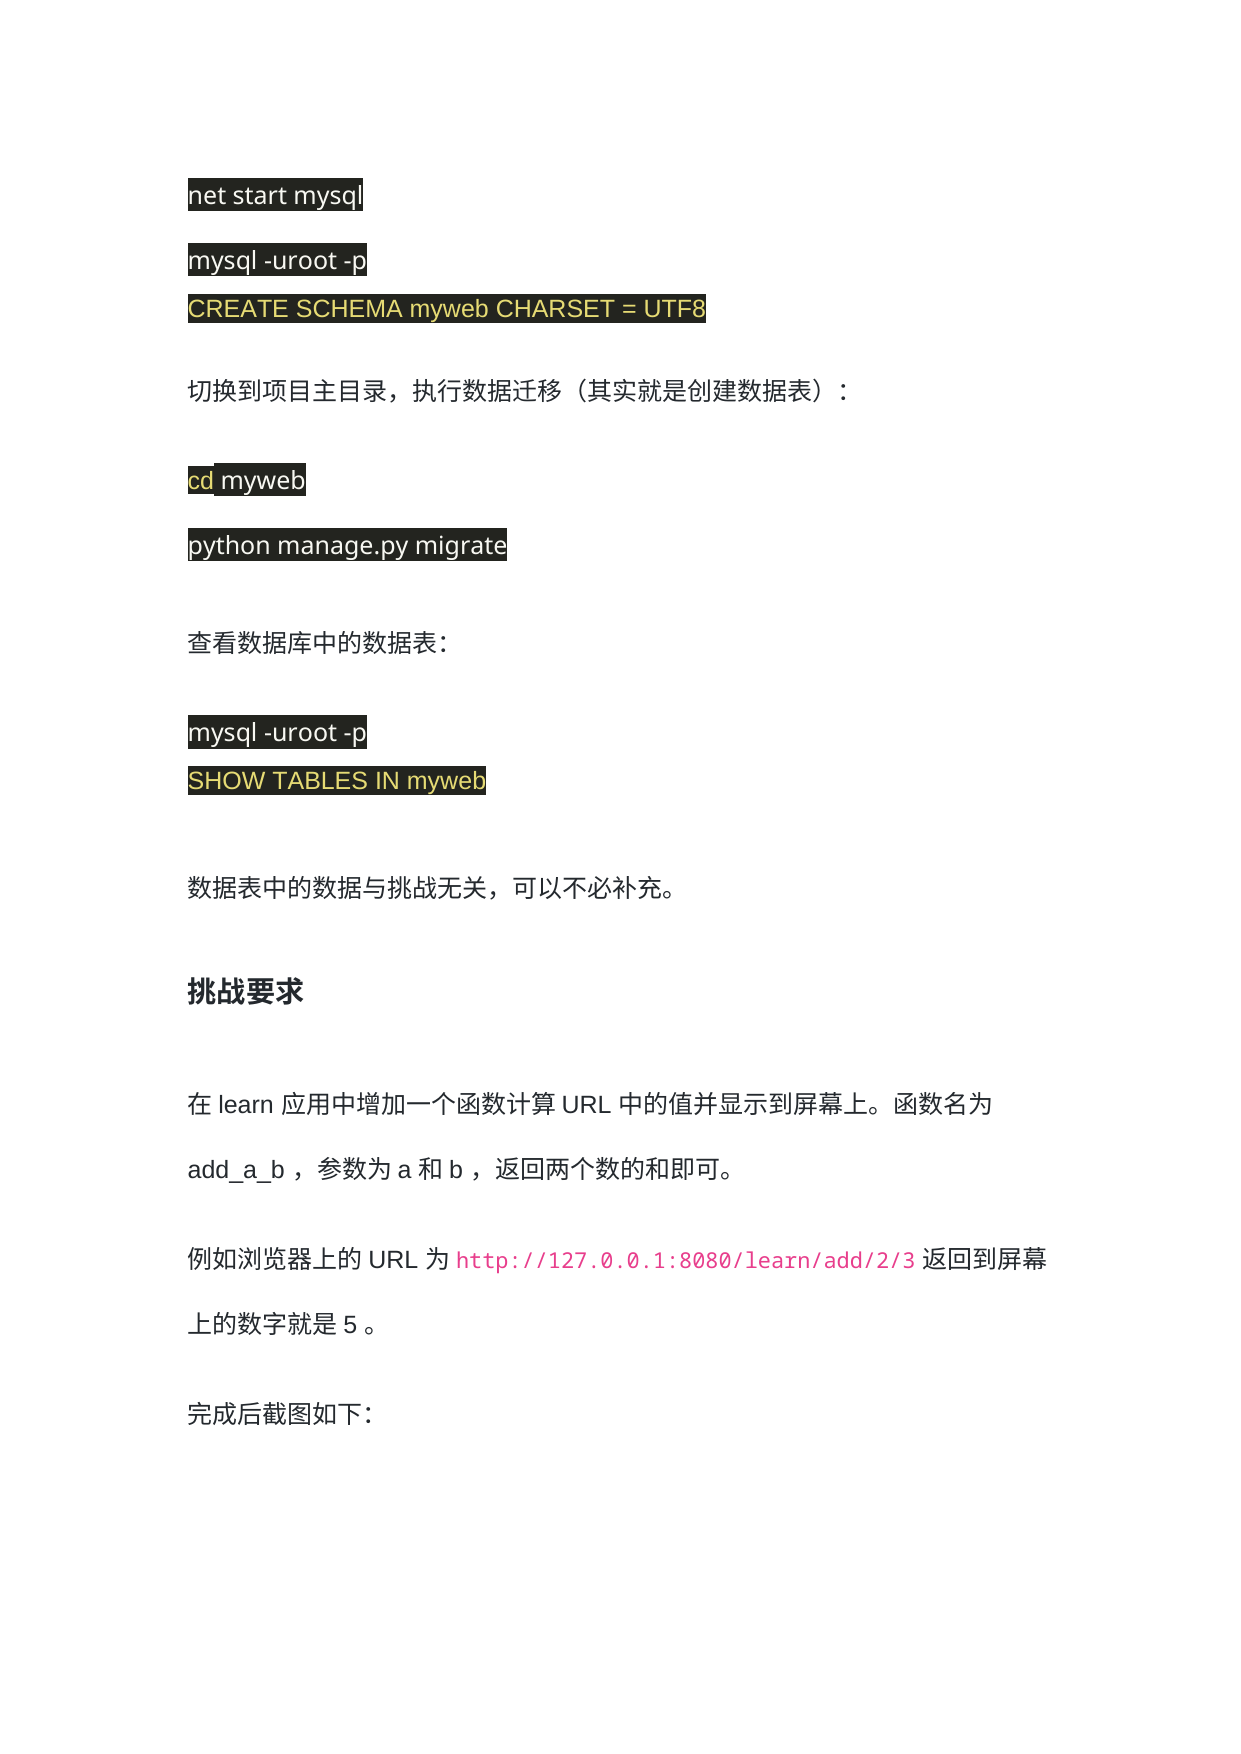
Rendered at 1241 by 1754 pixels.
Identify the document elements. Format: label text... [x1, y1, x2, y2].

text mysql -uroot -p [187, 699, 1053, 764]
text mysql -uroot -p [187, 227, 1053, 292]
text 在 learn 应用中增加一个函数计算 URL 中的值并显示到屏幕上。函数名为 add_a_b ，参数为 a 和 b ，返回两个数的和即可。 [187, 1071, 1053, 1201]
text 数据表中的数据与挑战无关，可以不必补充。 [187, 854, 1053, 919]
text net start mysql [187, 162, 1053, 227]
text 例如浏览器上的 URL 为 http://127.0.0.1:8080/learn/add/2/3 返回到屏幕上的数字就是 5 。 [187, 1226, 1053, 1356]
text 查看数据库中的数据表： [187, 609, 1053, 674]
text CREATE SCHEMA myweb CHARSET = UTF8 [187, 292, 1053, 324]
subtitle 挑战要求 [187, 957, 1053, 1022]
text python manage.py migrate [187, 512, 1053, 577]
text 切换到项目主目录，执行数据迁移（其实就是创建数据表）： [187, 357, 1053, 422]
text cd myweb [187, 447, 1053, 512]
text SHOW TABLES IN myweb [187, 764, 1053, 797]
text 完成后截图如下： [187, 1381, 1053, 1446]
